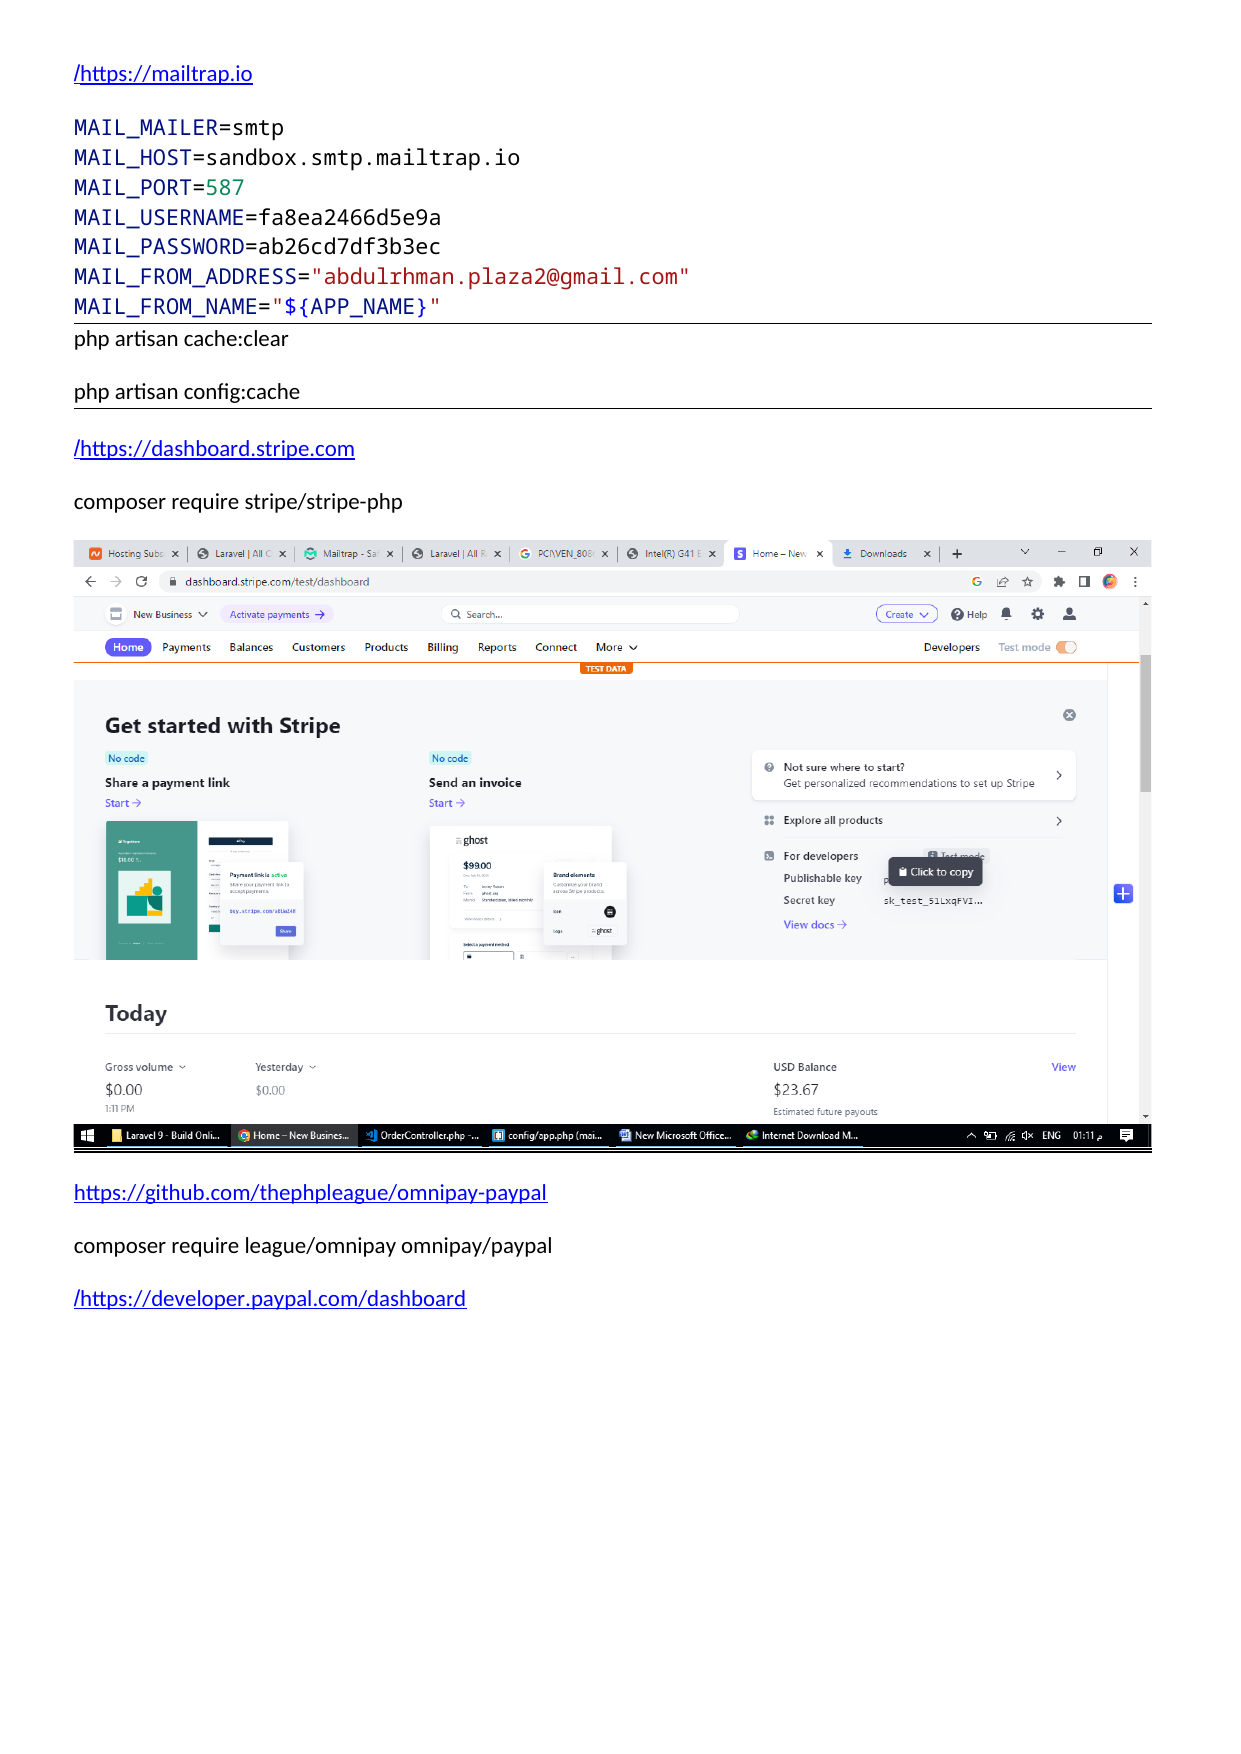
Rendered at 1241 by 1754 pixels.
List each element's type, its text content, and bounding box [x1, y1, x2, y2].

text https://github.com/thephpleague/omnipay-paypal [74, 1178, 1152, 1206]
text composer require league/omnipay omnipay/paypal [74, 1231, 1152, 1259]
text composer require stripe/stripe-php [74, 487, 1152, 515]
text php artisan cache:clear [74, 324, 1152, 352]
text php artisan config:cache [74, 377, 1152, 408]
text MAIL_FROM_ADDRESS="abdulrhman.plaza2@gmail.com" [74, 261, 1152, 291]
text MAIL_PASSWORD=ab26cd7df3b3ec [74, 231, 1152, 261]
text MAIL_PORT=587 [74, 172, 1152, 202]
picture [73, 540, 1152, 1147]
text MAIL_HOST=sandbox.smtp.mailtrap.io [74, 142, 1152, 172]
text MAIL_USERNAME=fa8ea2466d5e9a [74, 202, 1152, 231]
text https://mailtrap.io/ [74, 59, 1152, 87]
text MAIL_MAILER=smtp [74, 112, 1152, 142]
text https://developer.paypal.com/dashboard/ [74, 1284, 1152, 1312]
text https://dashboard.stripe.com/ [74, 434, 1152, 462]
text MAIL_FROM_NAME="${APP_NAME}" [74, 291, 1152, 323]
